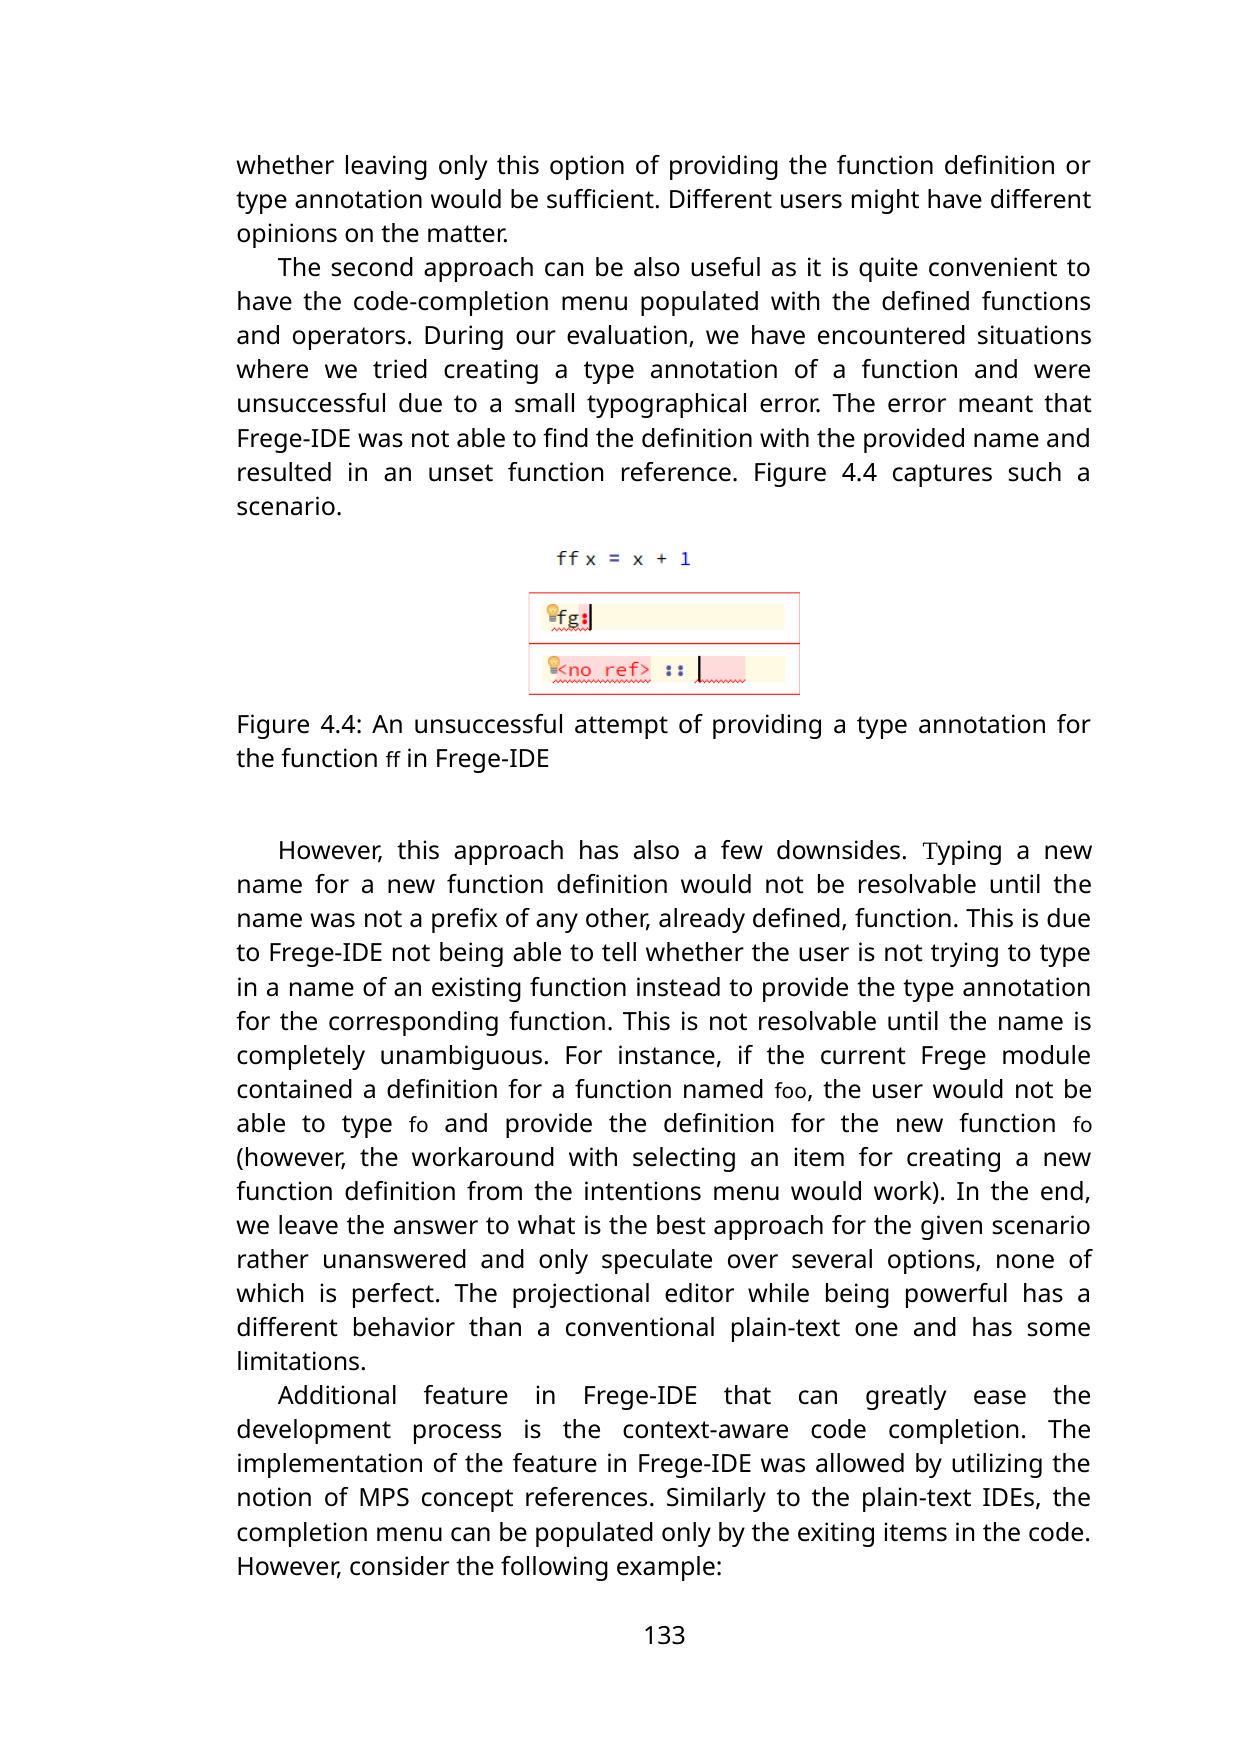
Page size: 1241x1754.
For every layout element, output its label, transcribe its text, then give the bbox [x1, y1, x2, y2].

text Figure 4.4: An unsuccessful attempt of providing a type annotation for the function ff in Frege-IDE [236, 707, 1092, 775]
text However, this approach has also a few downsides. Typing a new name for a new function definition would not be resolvable until the name was not a prefix of any other, already defined, function. This is due to Frege-IDE not being able to tell whether the user is not trying to type in a name of an existing function instead to provide the type annotation for the corresponding function. This is not resolvable until the name is completely unambiguous. For instance, if the current Frege module contained a definition for a function named foo, the user would not be able to type fo and provide the definition for the new function fo (however, the workaround with selecting an item for creating a new function definition from the intentions menu would work). In the end, we leave the answer to what is the best approach for the given scenario rather unanswered and only speculate over several options, none of which is perfect. The projectional editor while being powerful has a different behavior than a conventional plain-text one and has some limitations. [236, 833, 1092, 1378]
text The second approach can be also useful as it is quite convenient to have the code-completion menu populated with the defined functions and operators. During our evaluation, we have encountered situations where we tried creating a type annotation of a function and were unsuccessful due to a small typographical error. The error meant that Frege-IDE was not able to find the definition with the provided name and resulted in an unset function reference. Figure 4.4 captures such a scenario. [236, 250, 1092, 522]
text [236, 148, 1092, 250]
text Additional feature in Frege-IDE that can greatly ease the development process is the context-aware code completion. The implementation of the feature in Frege-IDE was allowed by utilizing the notion of MPS concept references. Similarly to the plain-text IDEs, the completion menu can be populated only by the exiting items in the code. However, consider the following example: [236, 1378, 1092, 1582]
picture [528, 551, 800, 695]
